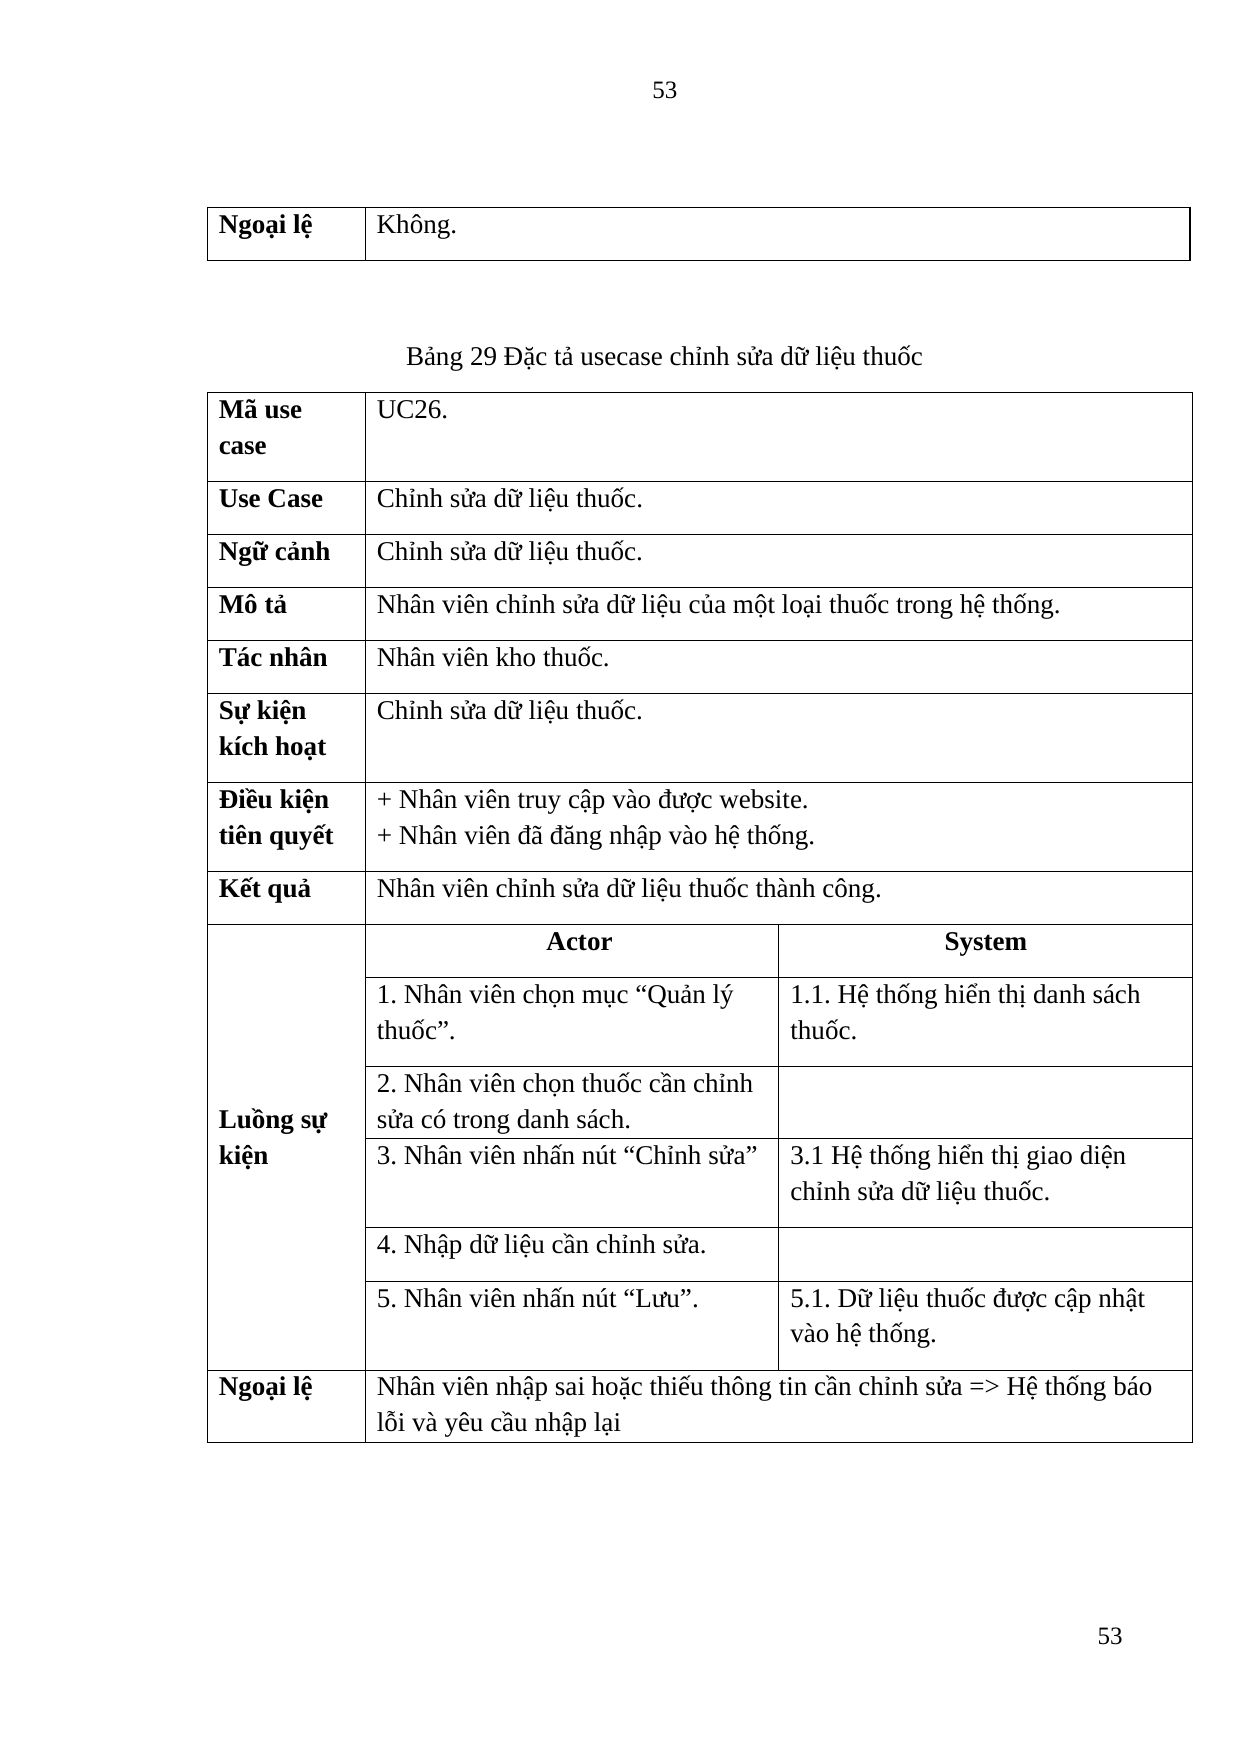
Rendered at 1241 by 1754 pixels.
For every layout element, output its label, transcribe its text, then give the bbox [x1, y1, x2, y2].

table_cell Luồng sự kiện [208, 925, 365, 1369]
table_cell Chỉnh sửa dữ liệu thuốc. [366, 482, 1192, 534]
table_cell Chỉnh sửa dữ liệu thuốc. [366, 694, 1192, 782]
table_cell Ngoại lệ [208, 208, 365, 260]
table_cell Nhân viên kho thuốc. [366, 641, 1192, 693]
table_cell Chỉnh sửa dữ liệu thuốc. [366, 535, 1192, 587]
table_cell 1. Nhân viên chọn mục “Quản lý thuốc”. [366, 978, 778, 1066]
table_cell Kết quả [208, 872, 365, 924]
table_cell 5.1. Dữ liệu thuốc được cập nhật vào hệ thống. [779, 1282, 1192, 1369]
table_cell 3.1 Hệ thống hiển thị giao diện chỉnh sửa dữ liệu thuốc. [779, 1139, 1192, 1227]
table_cell [779, 1067, 1192, 1138]
table_cell Ngữ cảnh [208, 535, 365, 587]
table_cell Actor [366, 925, 778, 977]
table_cell Sự kiện kích hoạt [208, 694, 365, 782]
table_cell Use Case [208, 482, 365, 534]
table_cell Tác nhân [208, 641, 365, 693]
table_cell 3. Nhân viên nhấn nút “Chỉnh sửa” [366, 1139, 778, 1227]
table_cell 5. Nhân viên nhấn nút “Lưu”. [366, 1282, 778, 1369]
table_cell + Nhân viên truy cập vào được website. + Nhân viên đã đăng nhập vào hệ thống. [366, 783, 1192, 871]
text Bảng 29 Đặc tả usecase chỉnh sửa dữ liệu thuốc [207, 340, 1122, 371]
table_cell [779, 1228, 1192, 1281]
table_cell Ngoại lệ [208, 1371, 365, 1442]
table_header Mã use case [208, 393, 365, 481]
table_cell 1.1. Hệ thống hiển thị danh sách thuốc. [779, 978, 1192, 1066]
table_cell Nhân viên chỉnh sửa dữ liệu của một loại thuốc trong hệ thống. [366, 588, 1192, 640]
table_cell Nhân viên nhập sai hoặc thiếu thông tin cần chỉnh sửa => Hệ thống báo lỗi và yêu cầu nhập lại [366, 1371, 1192, 1442]
table_cell 2. Nhân viên chọn thuốc cần chỉnh sửa có trong danh sách. [366, 1067, 778, 1138]
table_header UC26. [366, 393, 1192, 481]
table_cell Nhân viên chỉnh sửa dữ liệu thuốc thành công. [366, 872, 1192, 924]
table_cell System [779, 925, 1192, 977]
table_cell Điều kiện tiên quyết [208, 783, 365, 871]
table_cell Mô tả [208, 588, 365, 640]
table_cell 4. Nhập dữ liệu cần chỉnh sửa. [366, 1228, 778, 1281]
table_cell Không. [366, 208, 1189, 260]
